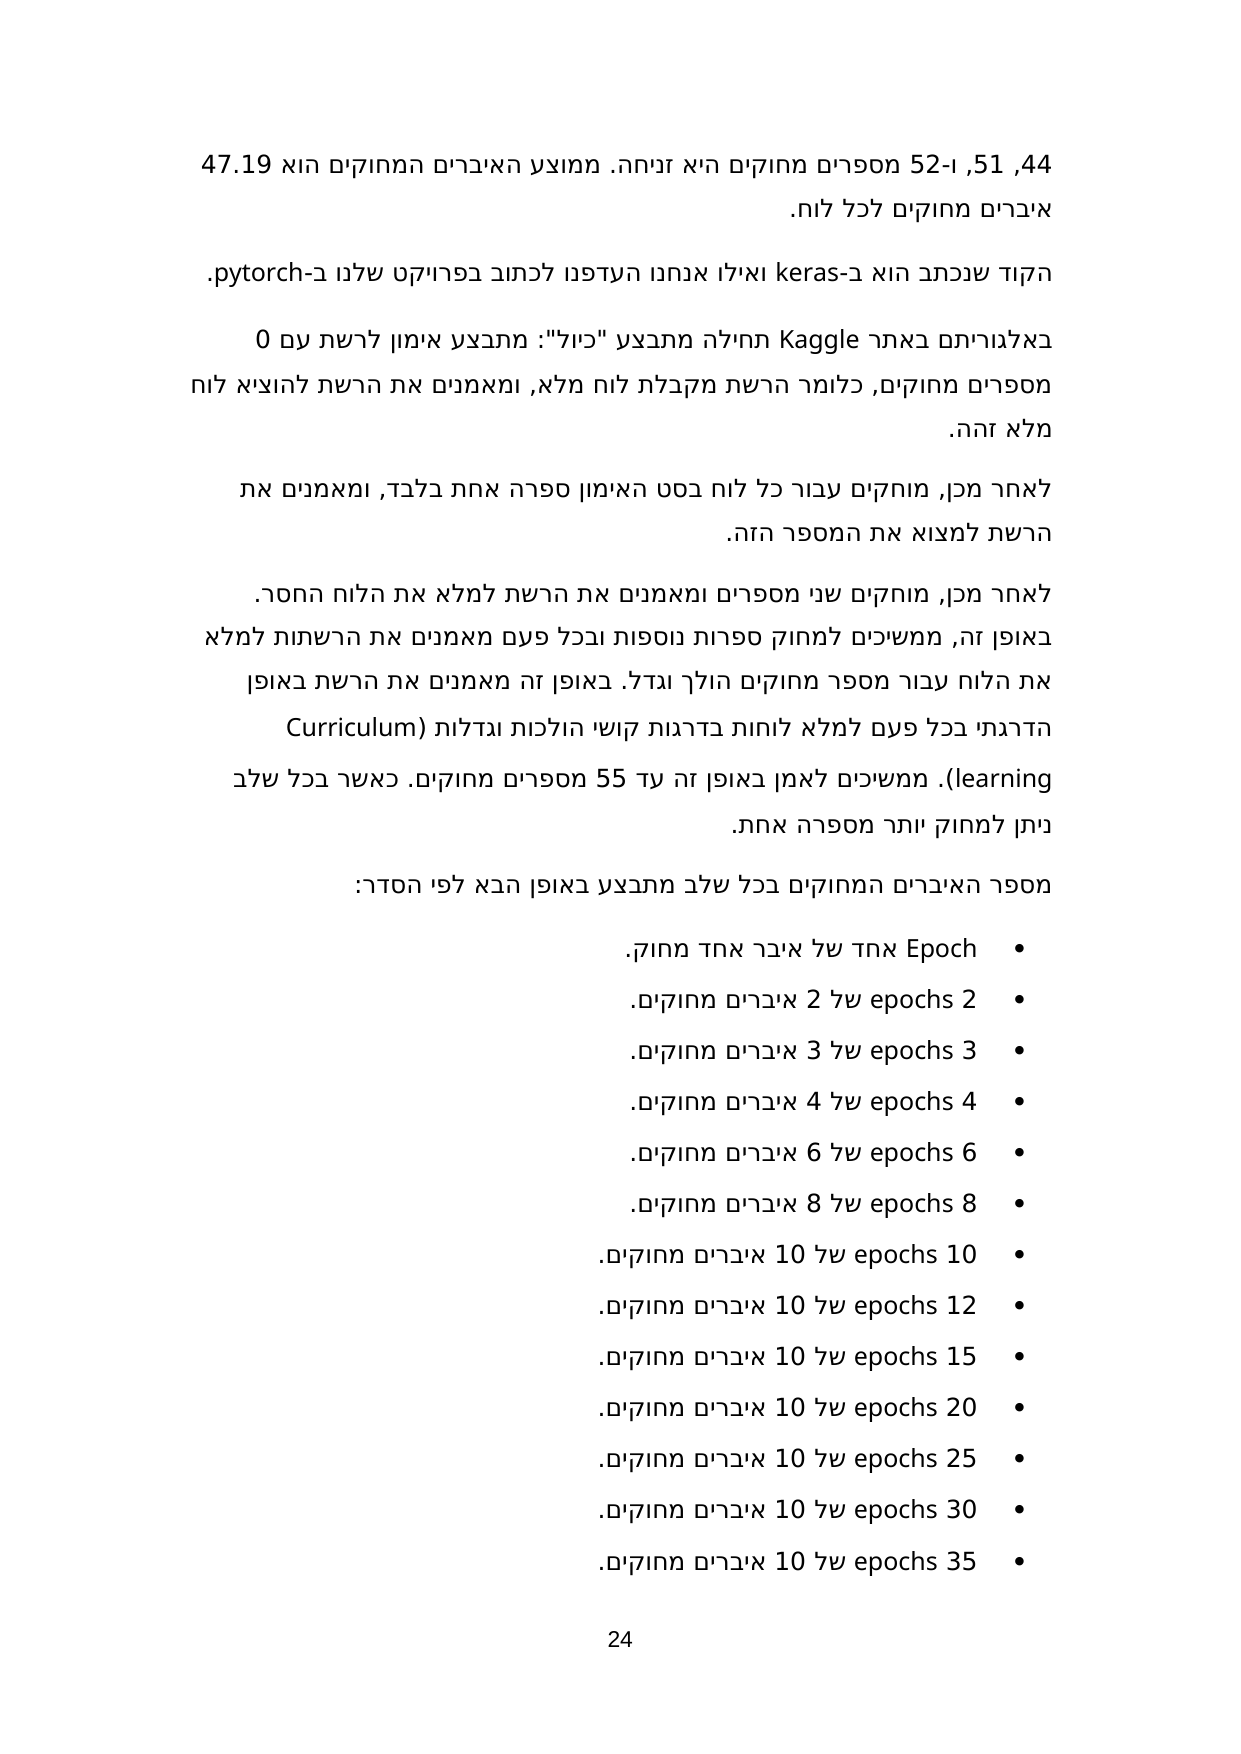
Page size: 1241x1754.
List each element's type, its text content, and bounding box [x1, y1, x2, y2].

list 8 epochs של 8 איברים מחוקים. [187, 1186, 1015, 1220]
list 30 epochs של 10 איברים מחוקים. [187, 1492, 1015, 1526]
text מספר האיברים המחוקים בכל שלב מתבצע באופן הבא לפי הסדר: [187, 870, 1053, 899]
list Epoch אחד של איבר אחד מחוק. [187, 931, 1015, 965]
list 20 epochs של 10 איברים מחוקים. [187, 1390, 1015, 1424]
text לאחר מכן, מוחקים שני מספרים ומאמנים את הרשת למלא את הלוח החסר. באופן זה, ממשיכים למחוק ספרות נוספות ובכל פעם מאמנים את הרשתות למלא את הלוח עבור מספר מחוקים הולך וגדל. באופן זה מאמנים את הרשת באופן הדרגתי בכל פעם למלא לוחות בדרגות קושי הולכות וגדלות (Curriculum learning). ממשיכים לאמן באופן זה עד 55 מספרים מחוקים. כאשר בכל שלב ניתן למחוק יותר מספרה אחת. [187, 579, 1053, 839]
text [187, 150, 1053, 223]
list 4 epochs של 4 איברים מחוקים. [187, 1084, 1015, 1118]
list 35 epochs של 10 איברים מחוקים. [187, 1543, 1015, 1577]
list 3 epochs של 3 איברים מחוקים. [187, 1033, 1015, 1067]
text באלגוריתם באתר Kaggle תחילה מתבצע "כיול": מתבצע אימון לרשת עם 0 מספרים מחוקים, כלומר הרשת מקבלת לוח מלא, ומאמנים את הרשת להוציא לוח מלא זהה. [187, 322, 1053, 443]
list 6 epochs של 6 איברים מחוקים. [187, 1135, 1015, 1169]
list 2 epochs של 2 איברים מחוקים. [187, 982, 1015, 1016]
list 15 epochs של 10 איברים מחוקים. [187, 1339, 1015, 1373]
list 25 epochs של 10 איברים מחוקים. [187, 1441, 1015, 1475]
text הקוד שנכתב הוא ב-keras ואילו אנחנו העדפנו לכתוב בפרויקט שלנו ב-pytorch. [187, 254, 1053, 288]
text לאחר מכן, מוחקים עבור כל לוח בסט האימון ספרה אחת בלבד, ומאמנים את הרשת למצוא את המספר הזה. [187, 475, 1053, 548]
list 10 epochs של 10 איברים מחוקים. [187, 1237, 1015, 1271]
list 12 epochs של 10 איברים מחוקים. [187, 1288, 1015, 1322]
